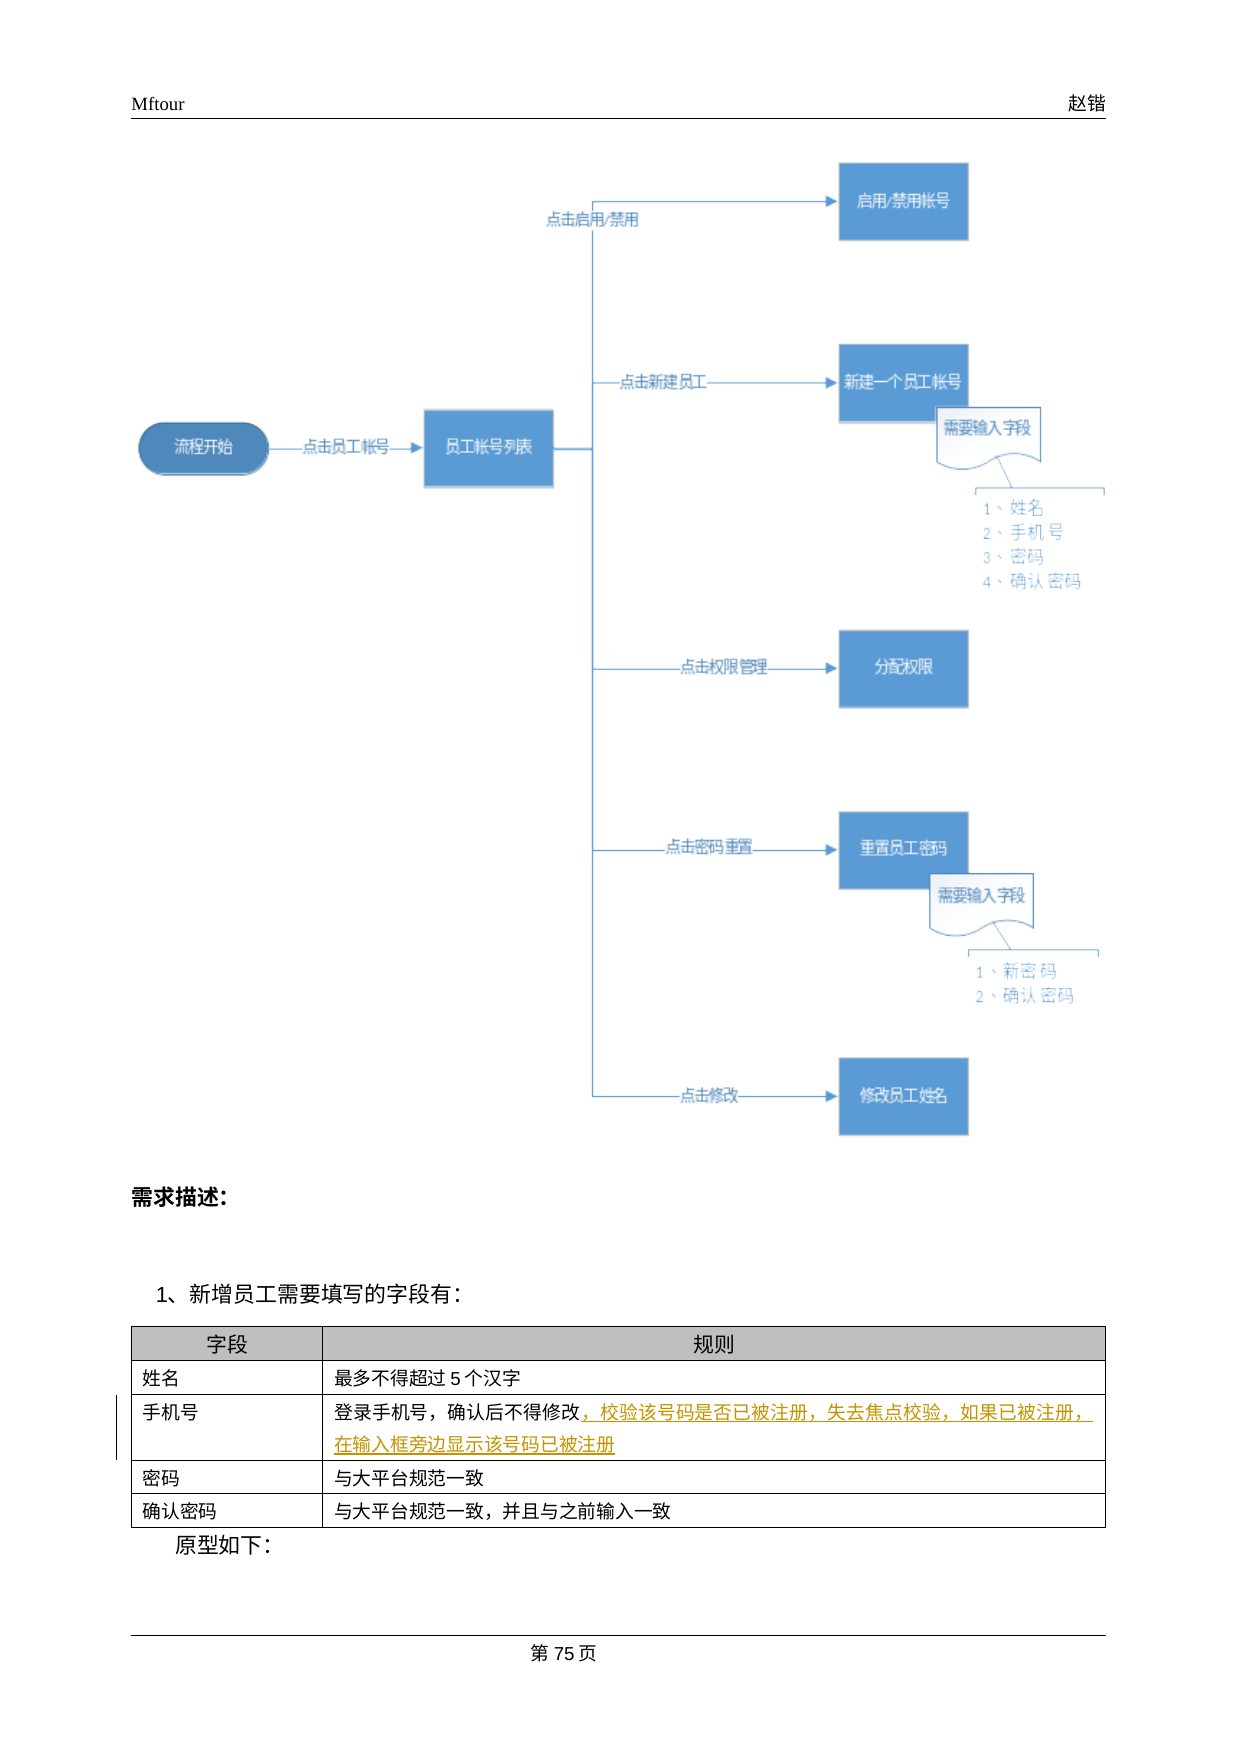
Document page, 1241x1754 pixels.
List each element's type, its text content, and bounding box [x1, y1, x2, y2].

table_cell 姓名 [132, 1361, 322, 1394]
text 1、新增员工需要填写的字段有： [131, 1277, 1106, 1309]
table_cell 与大平台规范一致 [323, 1461, 1105, 1493]
table_cell 登录手机号，确认后不得修改 [323, 1395, 1105, 1460]
table_cell 与大平台规范一致，并且与之前输入一致 [323, 1494, 1105, 1527]
text 需求描述： [131, 1179, 1106, 1212]
table_cell 确认密码 [132, 1494, 322, 1527]
table_cell 密码 [132, 1461, 322, 1493]
table_header 字段 [132, 1327, 322, 1360]
text 原型如下： [131, 1528, 1106, 1560]
table_header 规则 [323, 1327, 1105, 1360]
table_cell 最多不得超过5个汉字 [323, 1361, 1105, 1394]
table_cell 手机号 [132, 1395, 322, 1460]
